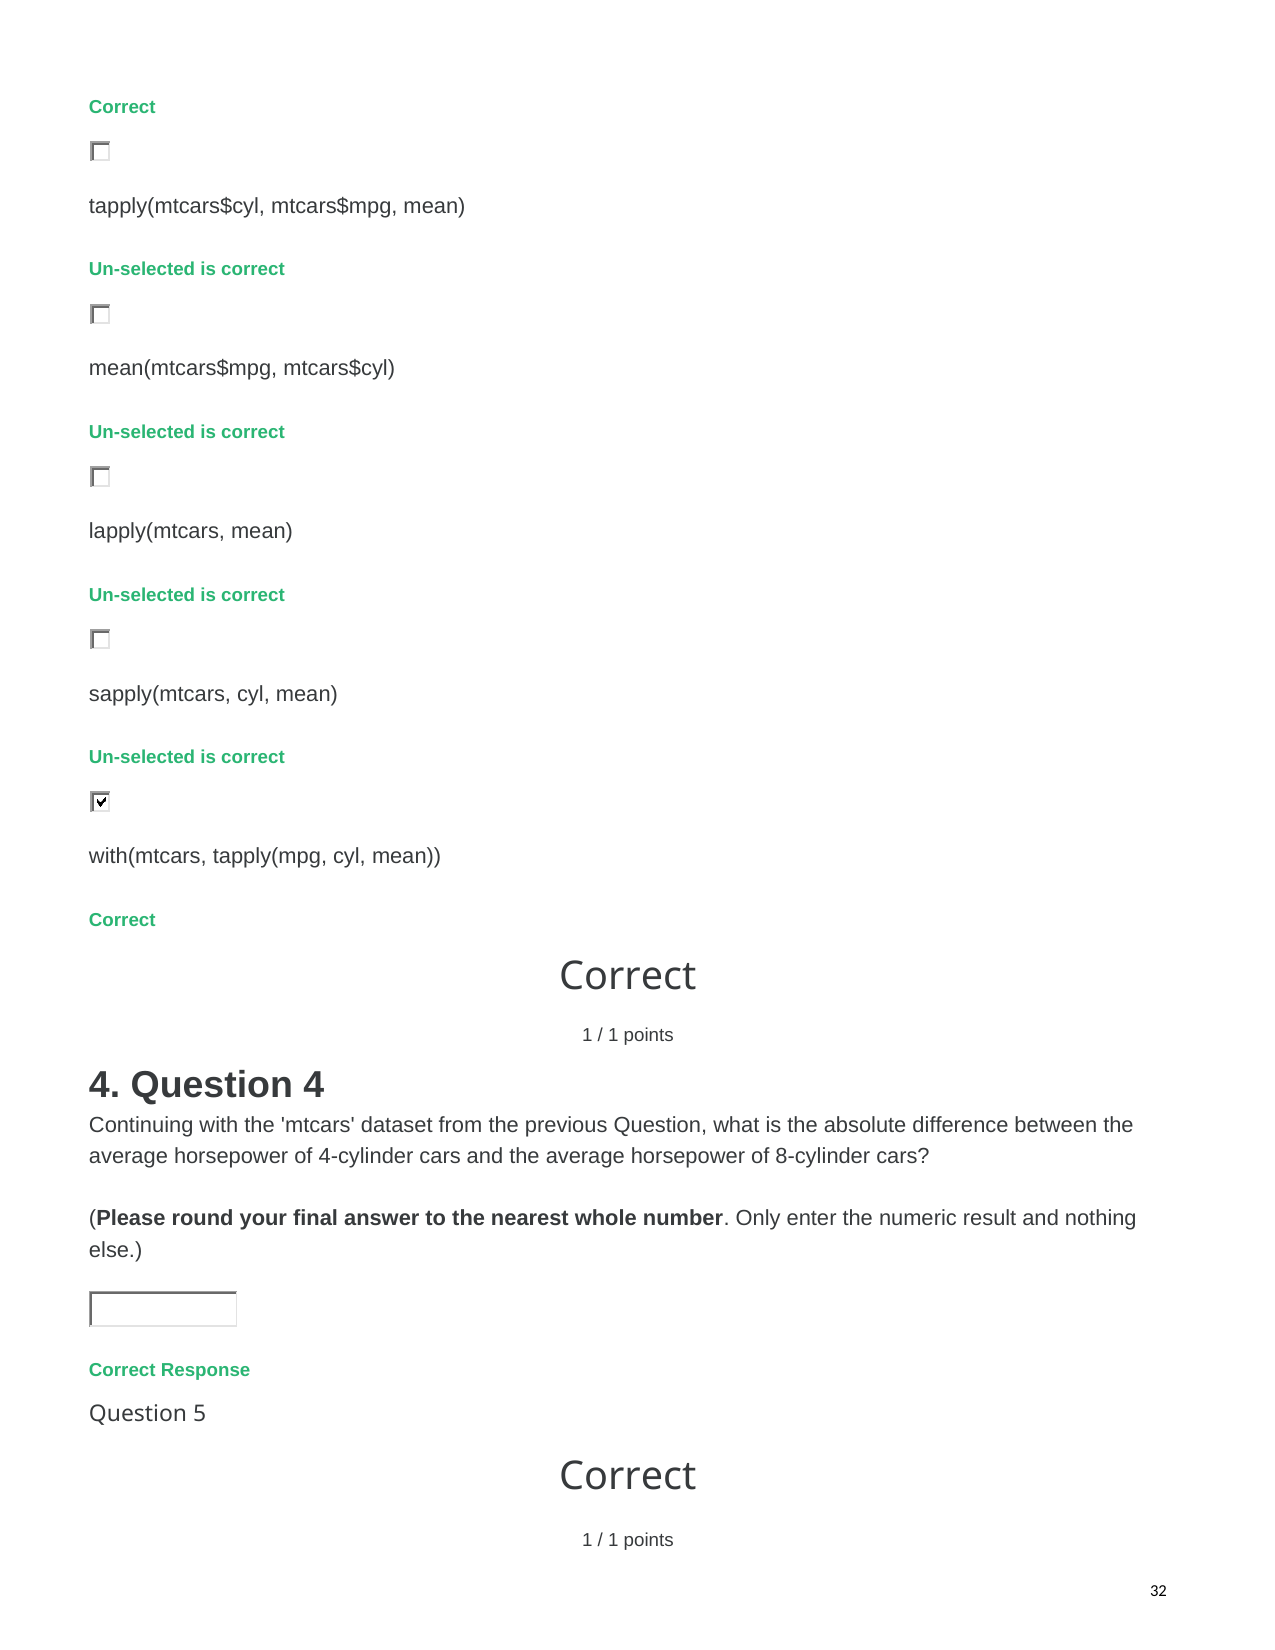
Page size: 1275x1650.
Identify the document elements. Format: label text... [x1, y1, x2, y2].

text Correct Response [89, 1347, 1167, 1380]
text lapply(mtcars, mean) [89, 512, 1167, 543]
text Correct [89, 947, 1167, 1001]
text Un-selected is correct [89, 247, 1167, 280]
text Correct [89, 1447, 1167, 1501]
text mean(mtcars$mpg, mtcars$cyl) [89, 349, 1167, 380]
text Question 5 [89, 1397, 1167, 1428]
text 1 / 1 points [89, 1522, 1167, 1550]
text tapply(mtcars$cyl, mtcars$mpg, mean) [89, 187, 1167, 218]
subtitle 4. Question 4 [89, 1062, 1167, 1105]
text Un-selected is correct [89, 409, 1167, 442]
text Correct [89, 897, 1167, 930]
text Un-selected is correct [89, 572, 1167, 605]
text sapply(mtcars, cyl, mean) [89, 674, 1167, 706]
text Correct [89, 84, 1167, 117]
text 1 / 1 points [89, 1017, 1167, 1046]
text Un-selected is correct [89, 735, 1167, 768]
text Continuing with the 'mtcars' dataset from the previous Question, what is the absolute difference between the average horsepower of 4-cylinder cars and the average horsepower of 8-cylinder cars? [89, 1105, 1167, 1168]
text (Please round your final answer to the nearest whole number. Only enter the numeric result and nothing else.) [89, 1199, 1167, 1262]
text with(mtcars, tapply(mpg, cyl, mean)) [89, 837, 1167, 868]
